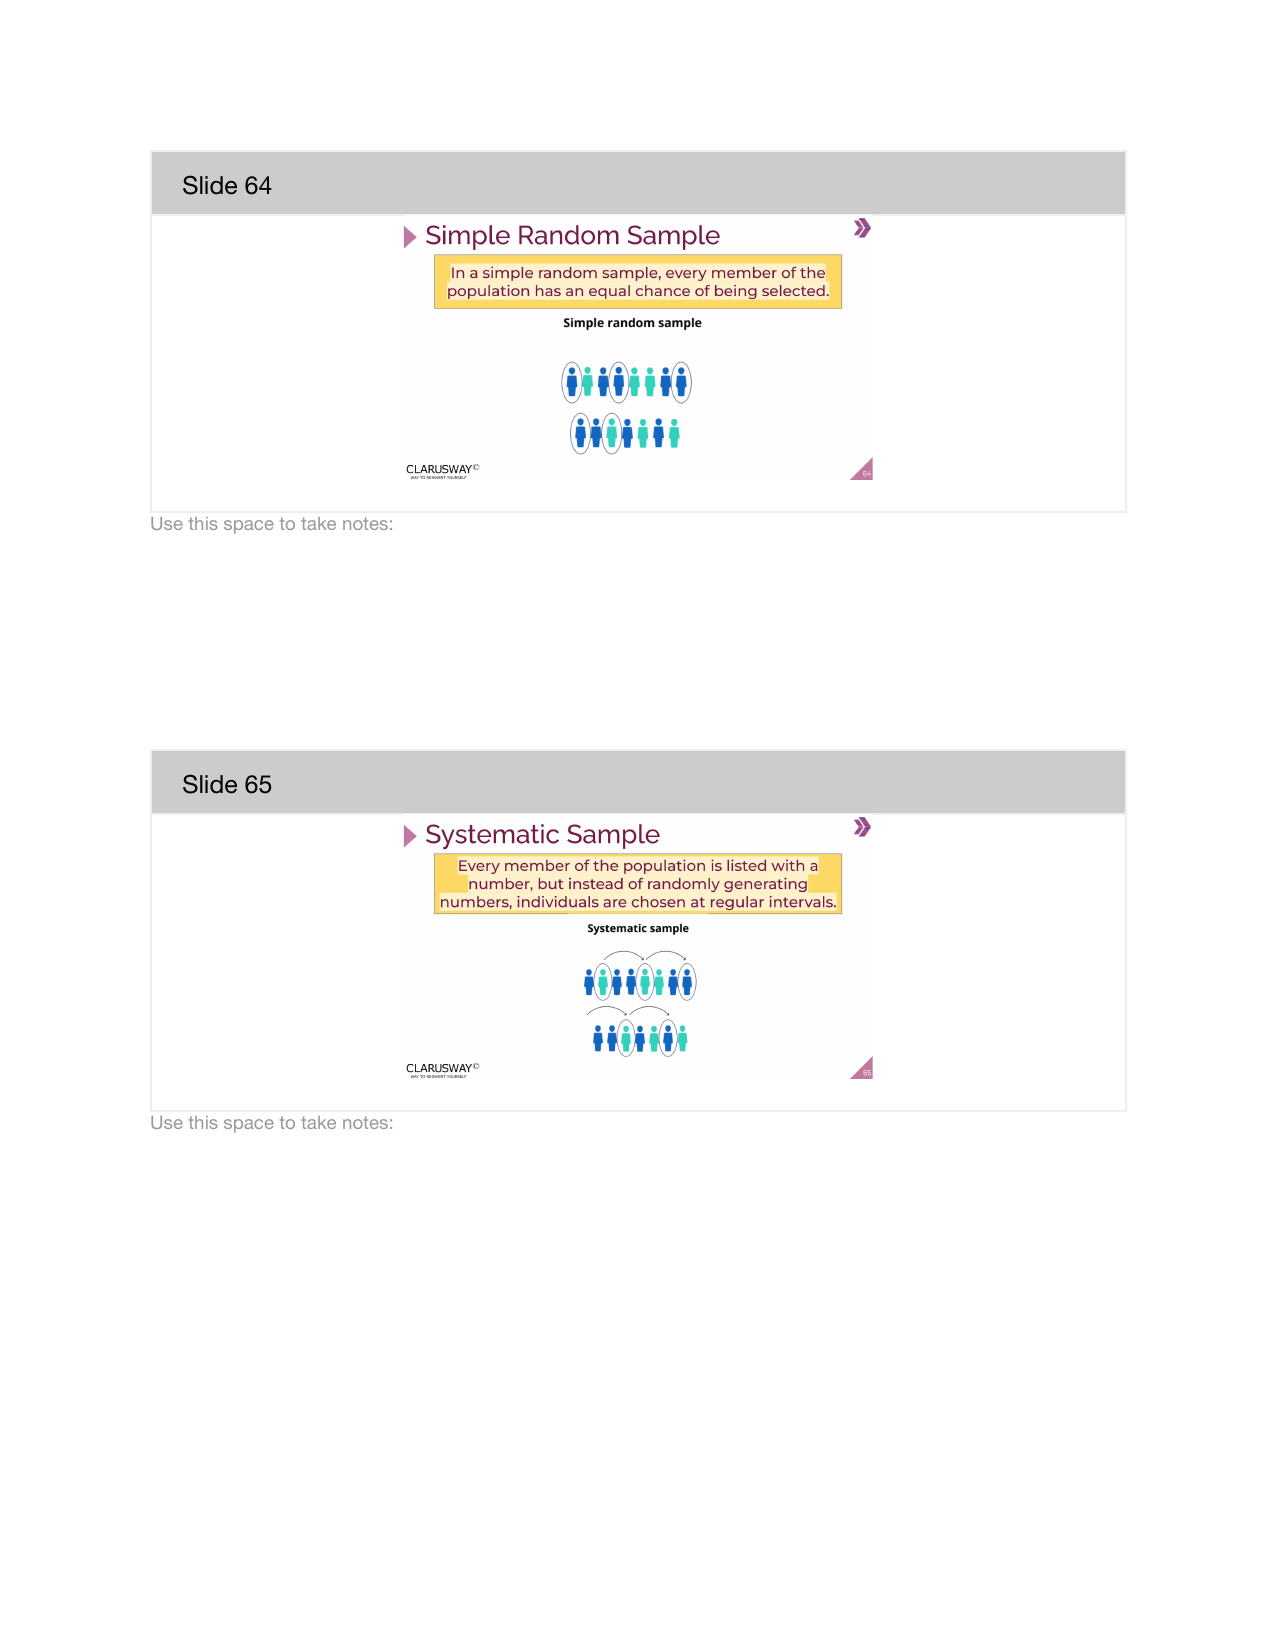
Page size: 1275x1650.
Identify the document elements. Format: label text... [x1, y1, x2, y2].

table_header Slide 65 [152, 751, 1125, 813]
table_cell [152, 815, 1125, 1110]
text Use this space to take notes: [150, 513, 1125, 536]
table_header Slide 64 [152, 152, 1125, 214]
picture [403, 215, 873, 480]
table_cell [152, 216, 1125, 511]
text Use this space to take notes: [150, 1112, 1125, 1135]
picture [403, 814, 873, 1079]
